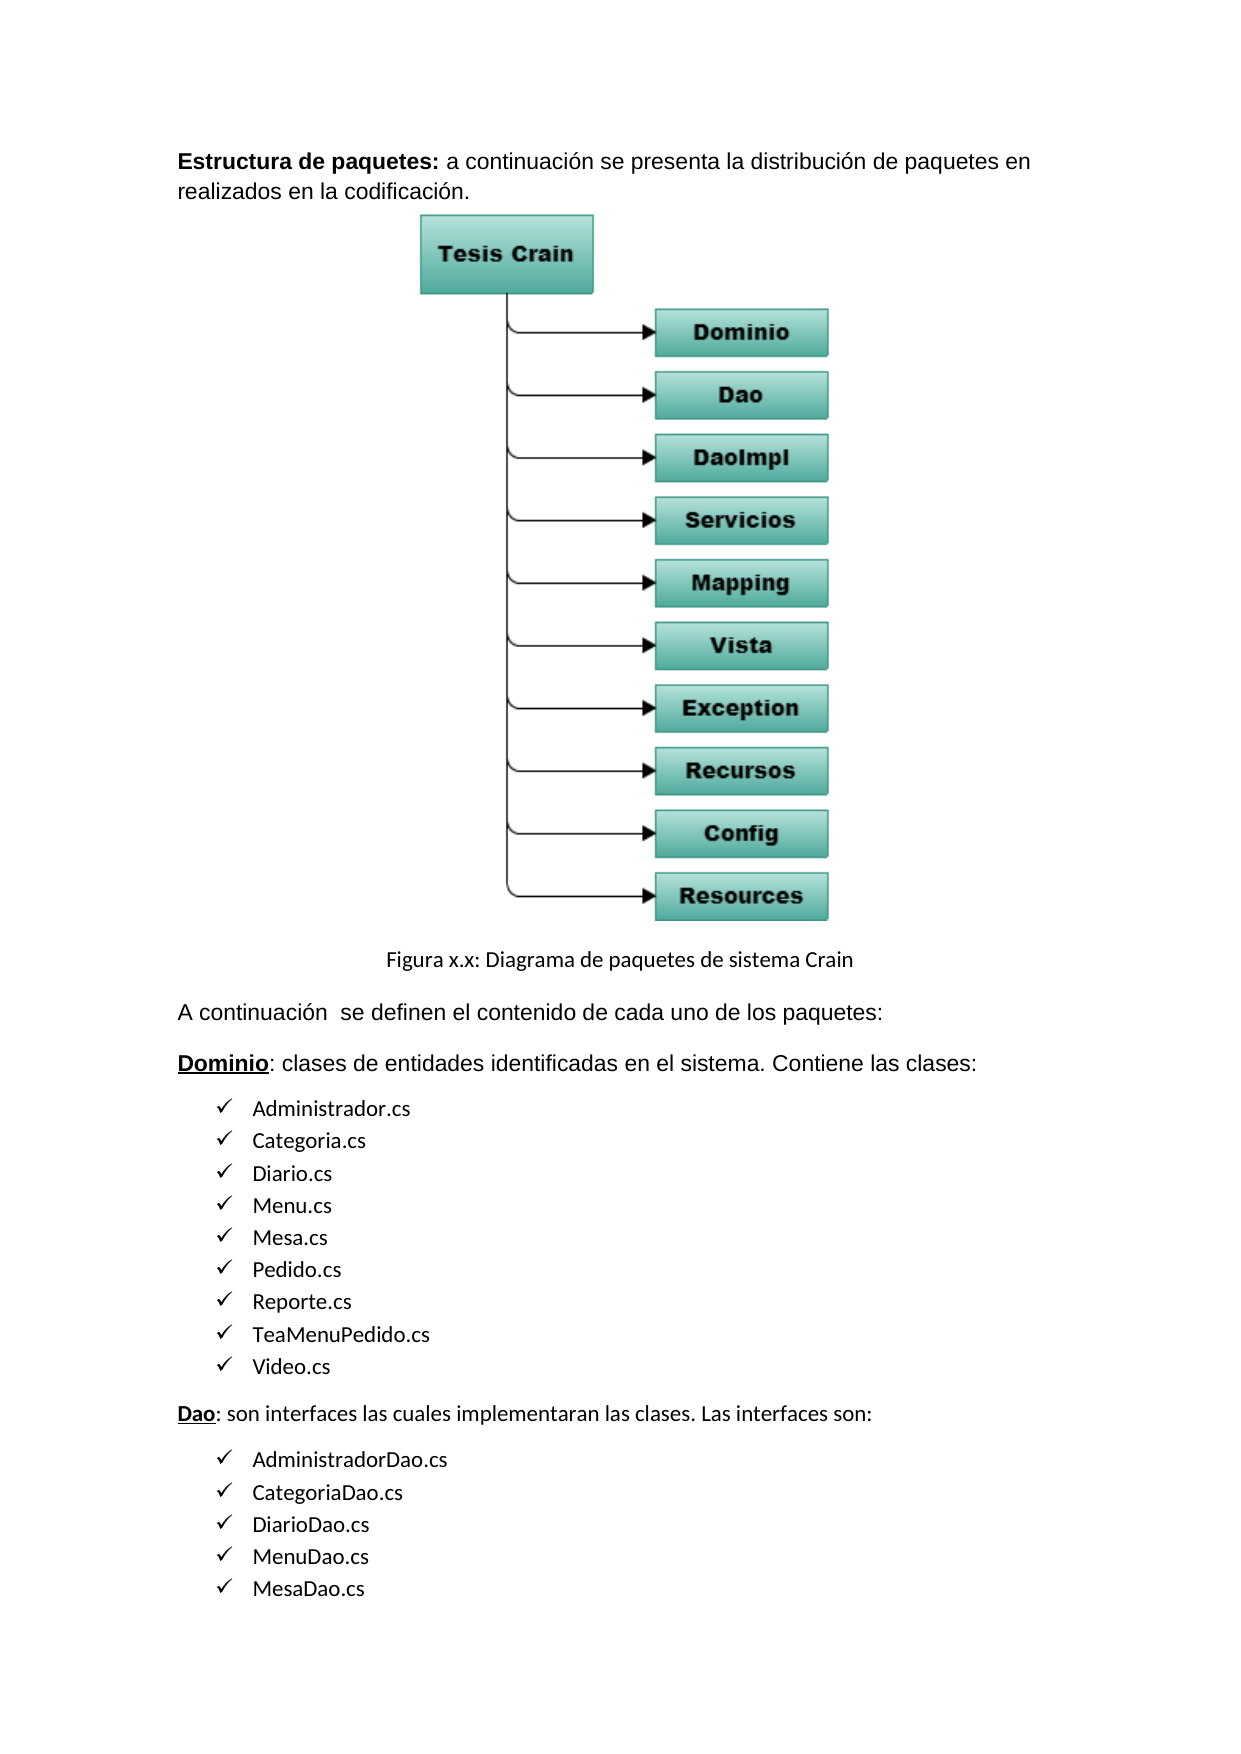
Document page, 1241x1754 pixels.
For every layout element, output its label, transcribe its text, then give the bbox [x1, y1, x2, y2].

list MenuDao.cs [215, 1542, 1063, 1570]
list Video.cs [215, 1352, 1063, 1380]
text Dao: son interfaces las cuales implementaran las clases. Las interfaces son: [177, 1399, 1063, 1427]
list DiarioDao.cs [215, 1510, 1063, 1538]
list Pedido.cs [215, 1255, 1063, 1283]
picture [411, 208, 829, 921]
list TeaMenuPedido.cs [215, 1320, 1063, 1348]
list AdministradorDao.cs [215, 1445, 1063, 1473]
list Administrador.cs [215, 1094, 1063, 1122]
list Reporte.cs [215, 1287, 1063, 1316]
list MesaDao.cs [215, 1574, 1063, 1602]
list Diario.cs [215, 1159, 1063, 1187]
list Menu.cs [215, 1191, 1063, 1219]
text Figura x.x: Diagrama de paquetes de sistema Crain [177, 946, 1063, 973]
list Categoria.cs [215, 1127, 1063, 1154]
text Estructura de paquetes: a continuación se presenta la distribución de paquetes en realizados en la codificación. [177, 148, 1063, 204]
text Dominio: clases de entidades identificadas en el sistema. Contiene las clases: [177, 1049, 1063, 1076]
list Mesa.cs [215, 1223, 1063, 1251]
list CategoriaDao.cs [215, 1478, 1063, 1506]
text A continuación se definen el contenido de cada uno de los paquetes: [177, 998, 1063, 1025]
